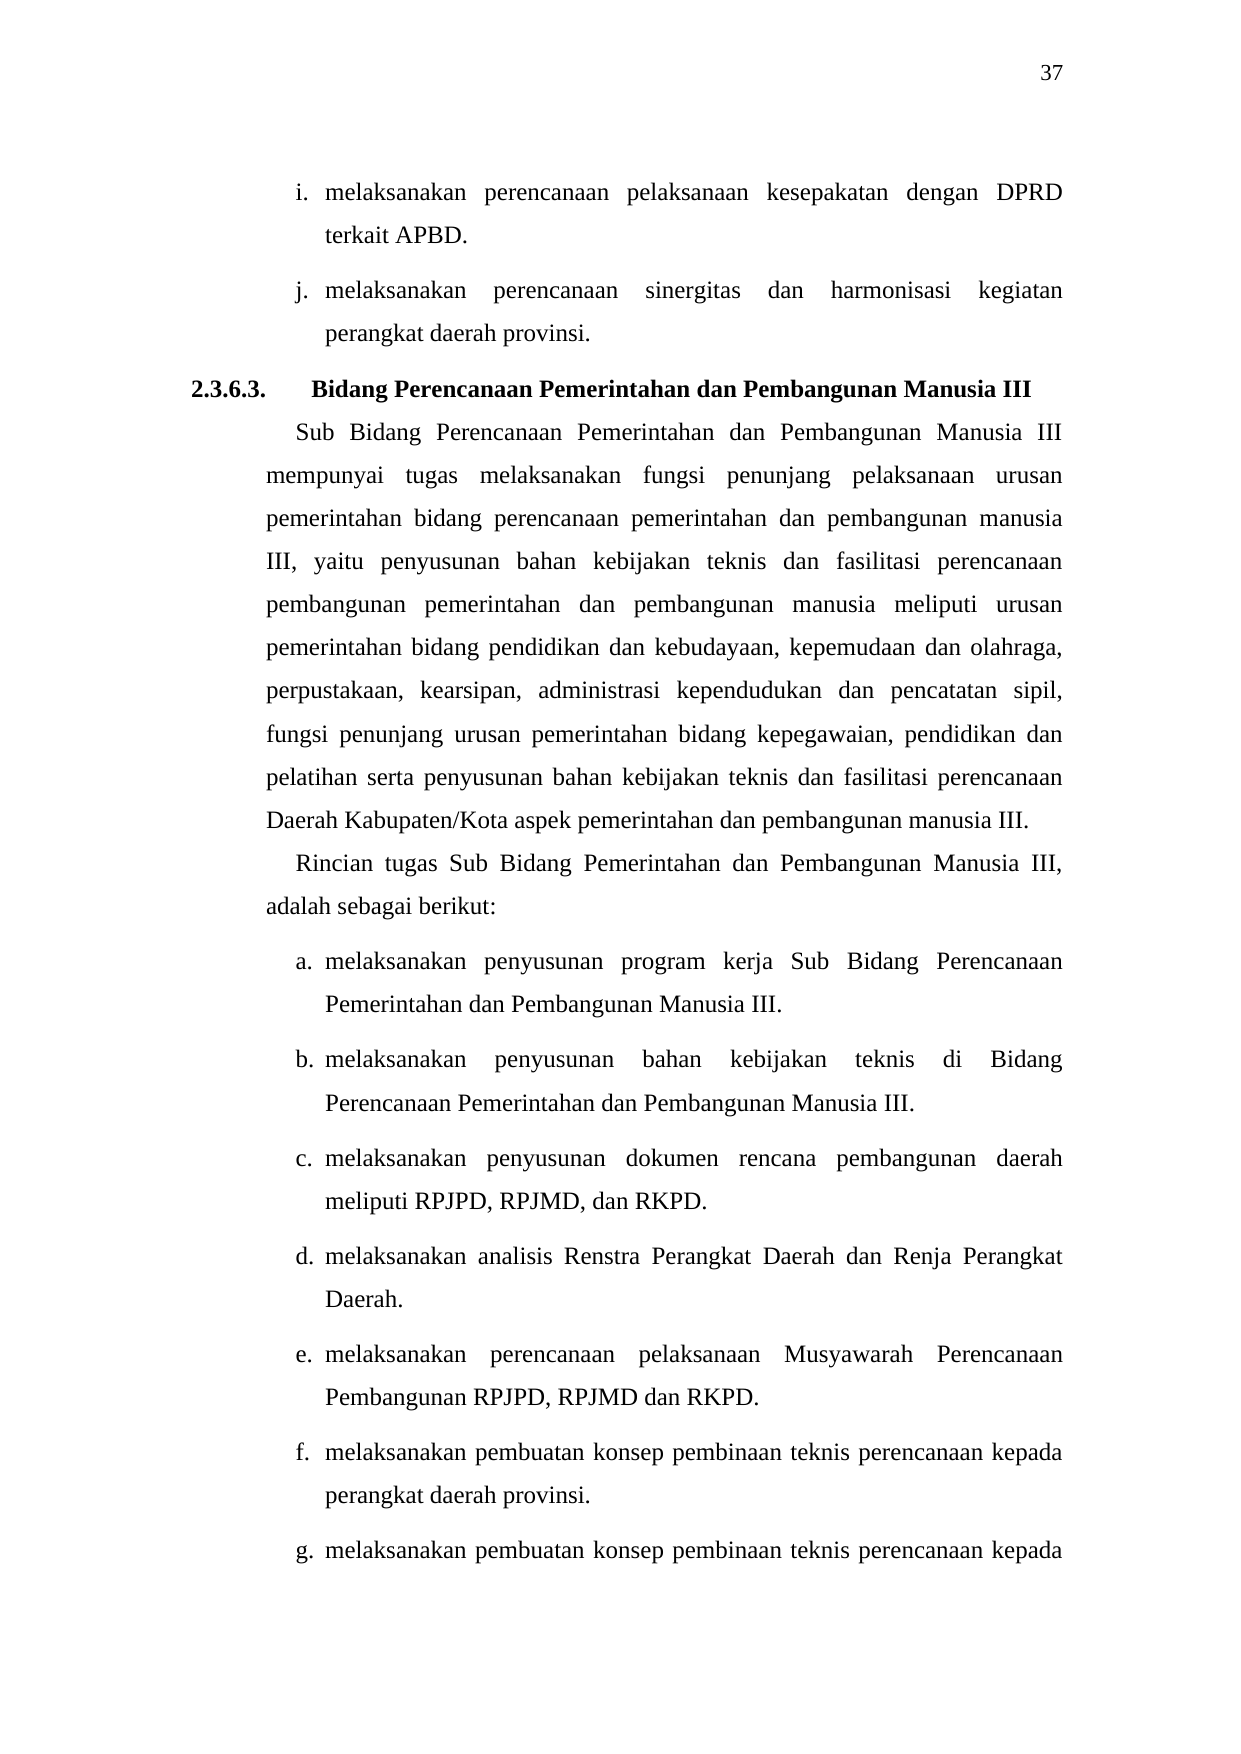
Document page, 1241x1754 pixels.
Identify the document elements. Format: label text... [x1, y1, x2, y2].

list Bidang Perencanaan Pemerintahan dan Pembangunan Manusia III [191, 374, 1063, 402]
list melaksanakan penyusunan program kerja Sub Bidang Perencanaan Pemerintahan dan Pembangunan Manusia III. [295, 946, 1063, 1018]
list melaksanakan pembuatan konsep pembinaan teknis perencanaan kepada perangkat daerah provinsi. [295, 1437, 1063, 1509]
list melaksanakan perencanaan pelaksanaan Musyawarah Perencanaan Pembangunan RPJPD, RPJMD dan RKPD. [295, 1339, 1063, 1411]
list melaksanakan perencanaan sinergitas dan harmonisasi kegiatan perangkat daerah provinsi. [295, 275, 1063, 347]
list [295, 1536, 1063, 1564]
list melaksanakan penyusunan bahan kebijakan teknis di Bidang Perencanaan Pemerintahan dan Pembangunan Manusia III. [295, 1044, 1063, 1116]
text Rincian tugas Sub Bidang Pemerintahan dan Pembangunan Manusia III, adalah sebagai berikut: [266, 848, 1063, 920]
list melaksanakan penyusunan dokumen rencana pembangunan daerah meliputi RPJPD, RPJMD, dan RKPD. [295, 1143, 1063, 1214]
list melaksanakan analisis Renstra Perangkat Daerah dan Renja Perangkat Daerah. [295, 1241, 1063, 1313]
list melaksanakan perencanaan pelaksanaan kesepakatan dengan DPRD terkait APBD. [295, 177, 1063, 249]
text Sub Bidang Perencanaan Pemerintahan dan Pembangunan Manusia III mempunyai tugas melaksanakan fungsi penunjang pelaksanaan urusan pemerintahan bidang perencanaan pemerintahan dan pembangunan manusia III, yaitu penyusunan bahan kebijakan teknis dan fasilitasi perencanaan pembangunan pemerintahan dan pembangunan manusia meliputi urusan pemerintahan bidang pendidikan dan kebudayaan, kepemudaan dan olahraga, perpustakaan, kearsipan, administrasi kependudukan dan pencatatan sipil, fungsi penunjang urusan pemerintahan bidang kepegawaian, pendidikan dan pelatihan serta penyusunan bahan kebijakan teknis dan fasilitasi perencanaan Daerah Kabupaten/Kota aspek pemerintahan dan pembangunan manusia III. [266, 417, 1063, 834]
